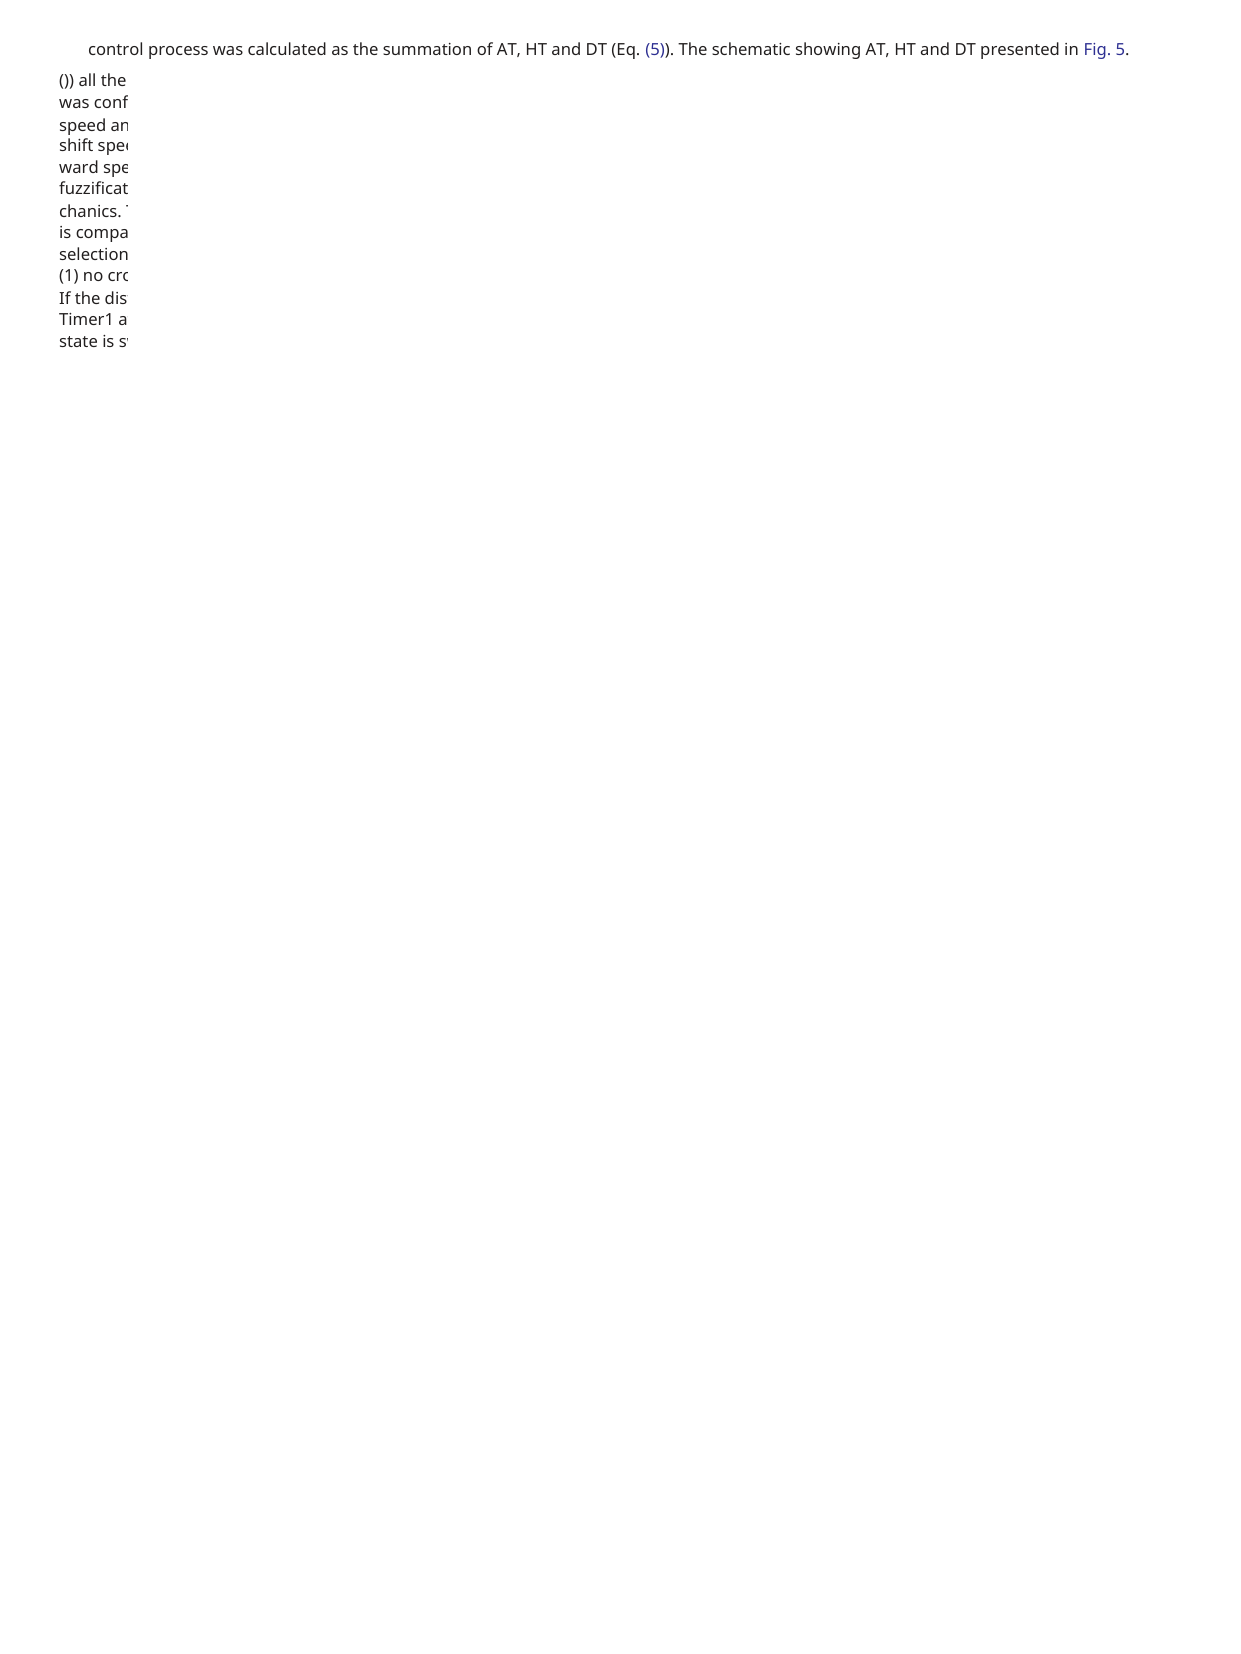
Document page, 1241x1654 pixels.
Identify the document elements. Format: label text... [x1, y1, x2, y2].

text control process was calculated as the summation of AT, HT and DT (Eq. (5)). The schematic showing AT, HT and DT presented in Fig. 5. [88, 38, 1154, 59]
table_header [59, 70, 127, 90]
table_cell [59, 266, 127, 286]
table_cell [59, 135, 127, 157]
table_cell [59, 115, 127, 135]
